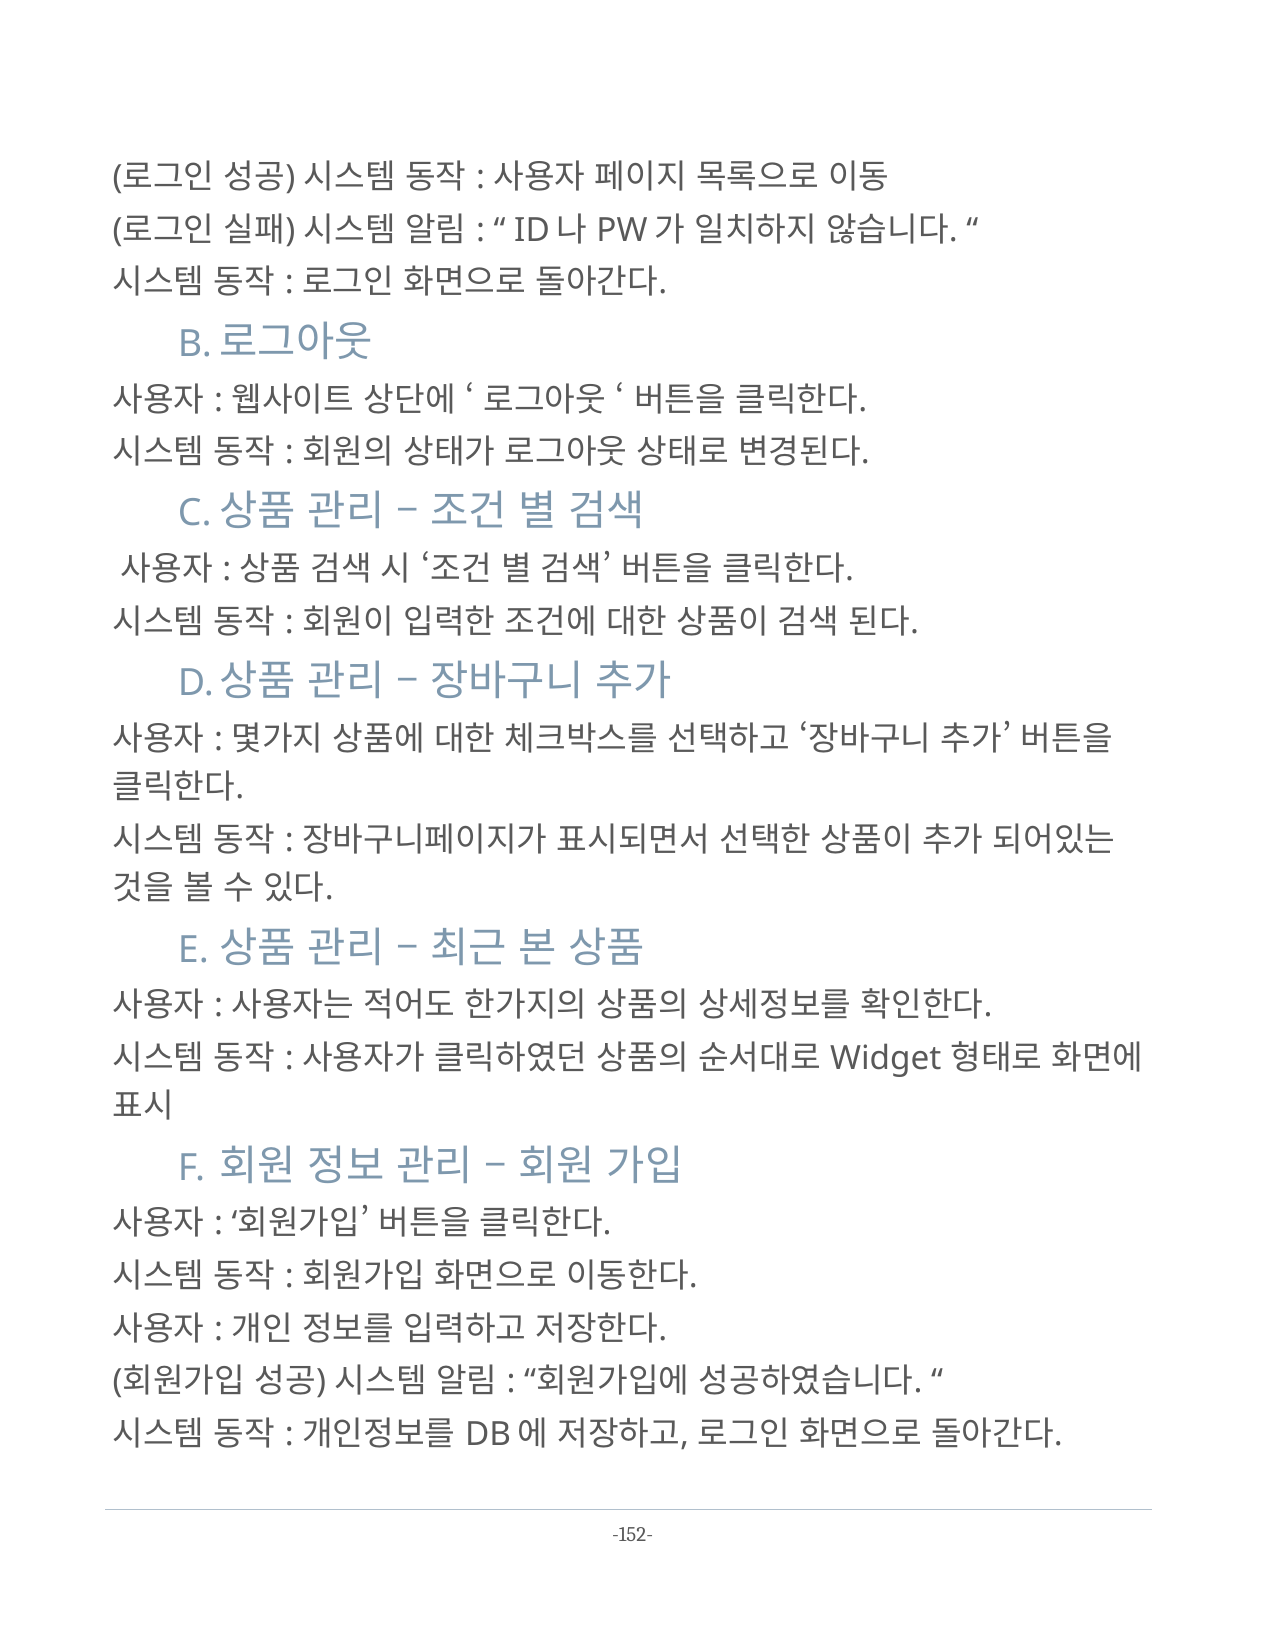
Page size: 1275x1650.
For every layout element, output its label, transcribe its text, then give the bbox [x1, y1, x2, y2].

text 시스템 동작 : 장바구니페이지가 표시되면서 선택한 상품이 추가 되어있는 것을 볼 수 있다. [112, 813, 1162, 909]
subtitle 회원 정보 관리 – 회원 가입 [178, 1132, 1162, 1192]
text 사용자 : ‘회원가입’ 버튼을 클릭한다. [112, 1196, 1162, 1244]
text 시스템 동작 : 회원의 상태가 로그아웃 상태로 변경된다. [112, 425, 1162, 473]
subtitle 상품 관리 – 조건 별 검색 [178, 477, 1162, 538]
text 사용자 : 몇가지 상품에 대한 체크박스를 선택하고 ‘장바구니 추가’ 버튼을 클릭한다. [112, 712, 1162, 808]
text 시스템 동작 : 개인정보를 DB에 저장하고, 로그인 화면으로 돌아간다. [112, 1407, 1162, 1455]
text (로그인 성공) 시스템 동작 : 사용자 페이지 목록으로 이동 [112, 150, 1162, 198]
text 사용자 : 개인 정보를 입력하고 저장한다. [112, 1301, 1162, 1350]
subtitle 로그아웃 [178, 308, 1162, 368]
text (로그인 실패) 시스템 알림 : “ ID나 PW가 일치하지 않습니다. “ [112, 203, 1162, 251]
subtitle 상품 관리 – 최근 본 상품 [178, 914, 1162, 974]
text 사용자 : 웹사이트 상단에 ‘ 로그아웃 ‘ 버튼을 클릭한다. [112, 372, 1162, 421]
text 사용자 : 상품 검색 시 ‘조건 별 검색’ 버튼을 클릭한다. [112, 542, 1162, 590]
subtitle 상품 관리 – 장바구니 추가 [178, 647, 1162, 707]
text 사용자 : 사용자는 적어도 한가지의 상품의 상세정보를 확인한다. [112, 978, 1162, 1027]
text (회원가입 성공) 시스템 알림 : “회원가입에 성공하였습니다. “ [112, 1354, 1162, 1402]
text 시스템 동작 : 회원이 입력한 조건에 대한 상품이 검색 된다. [112, 594, 1162, 643]
text 시스템 동작 : 로그인 화면으로 돌아간다. [112, 255, 1162, 304]
text 시스템 동작 : 회원가입 화면으로 이동한다. [112, 1249, 1162, 1297]
text 시스템 동작 : 사용자가 클릭하였던 상품의 순서대로 Widget 형태로 화면에 표시 [112, 1031, 1162, 1127]
